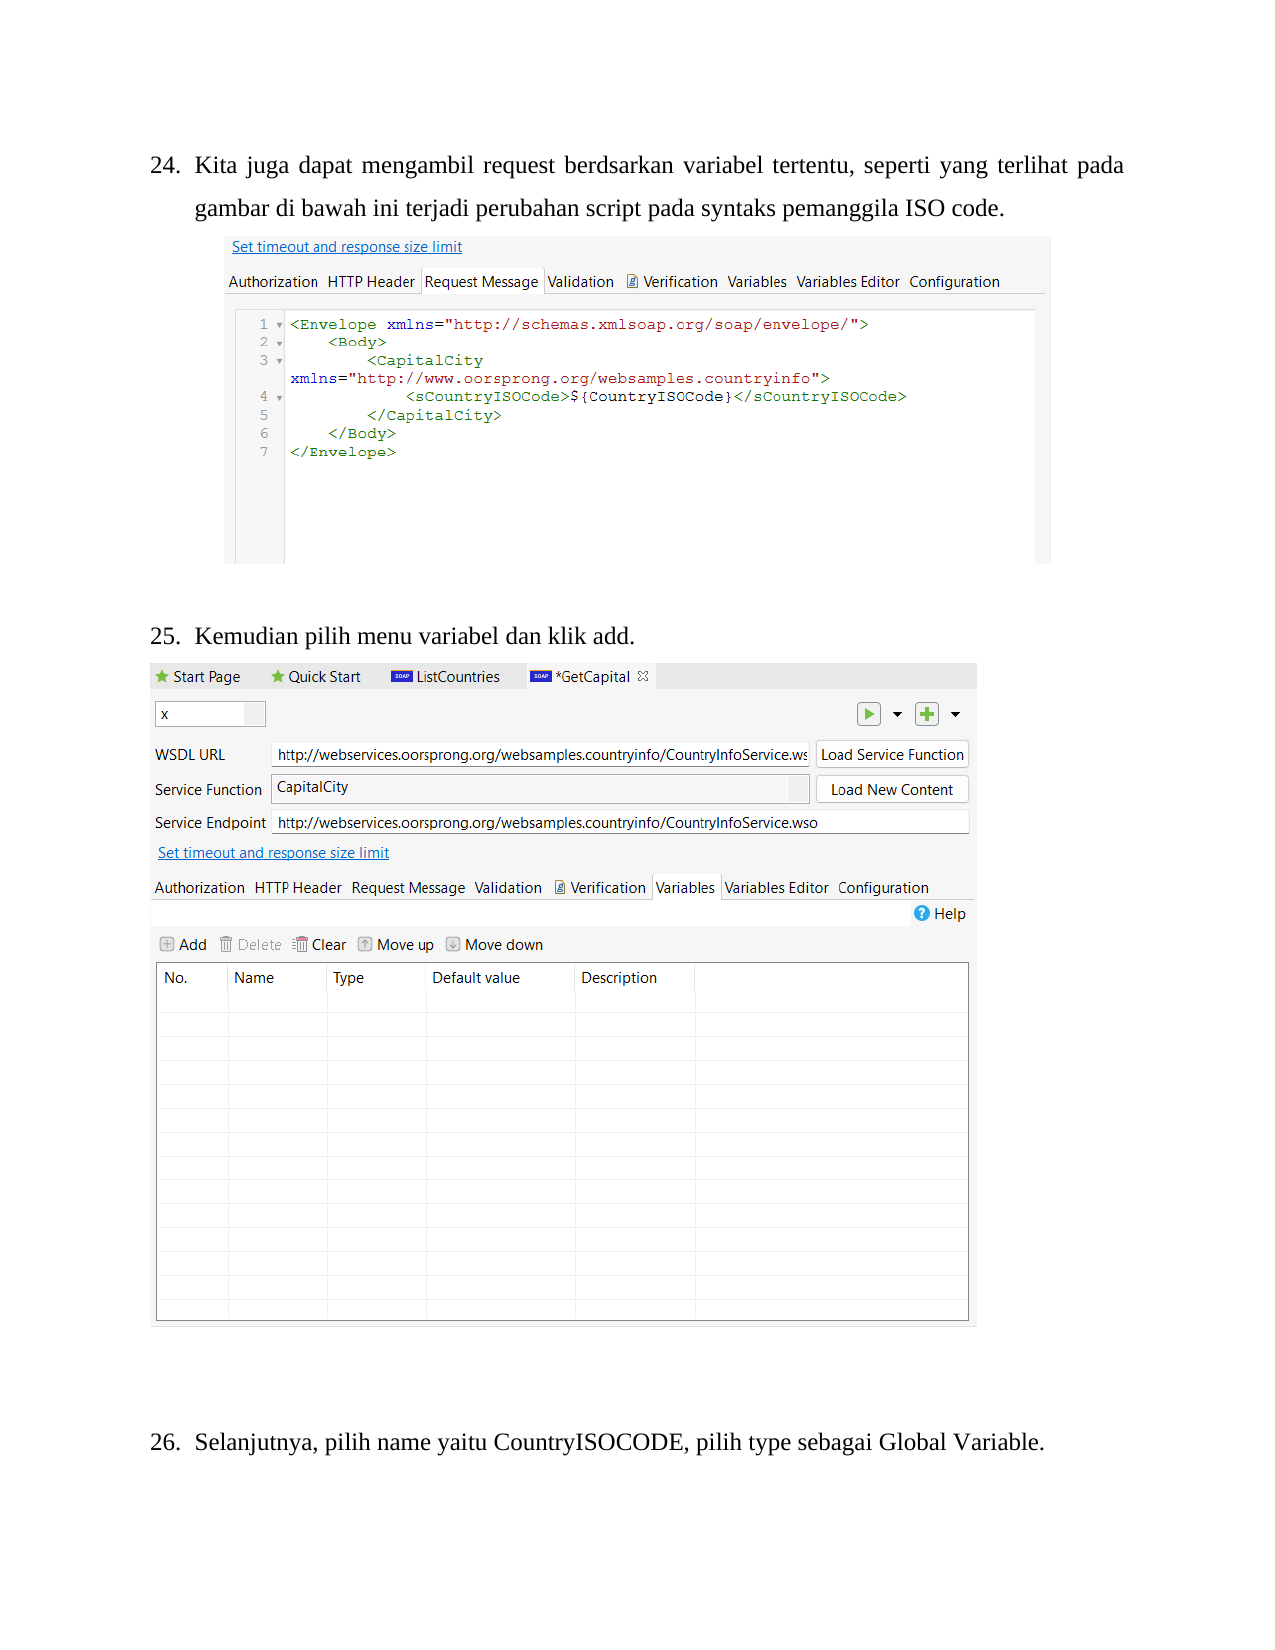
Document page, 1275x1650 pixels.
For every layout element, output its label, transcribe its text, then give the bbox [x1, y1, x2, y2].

list Kita juga dapat mengambil request berdsarkan variabel tertentu, seperti yang terlihat pada gambar di bawah ini terjadi perubahan script pada syntaks pemanggila ISO code. [150, 150, 1125, 222]
picture [224, 236, 1051, 564]
picture [150, 663, 977, 1327]
list Kemudian pilih menu variabel dan klik add. [150, 621, 1125, 649]
list Selanjutnya, pilih name yaitu CountryISOCODE, pilih type sebagai Global Variable. [150, 1427, 1125, 1456]
